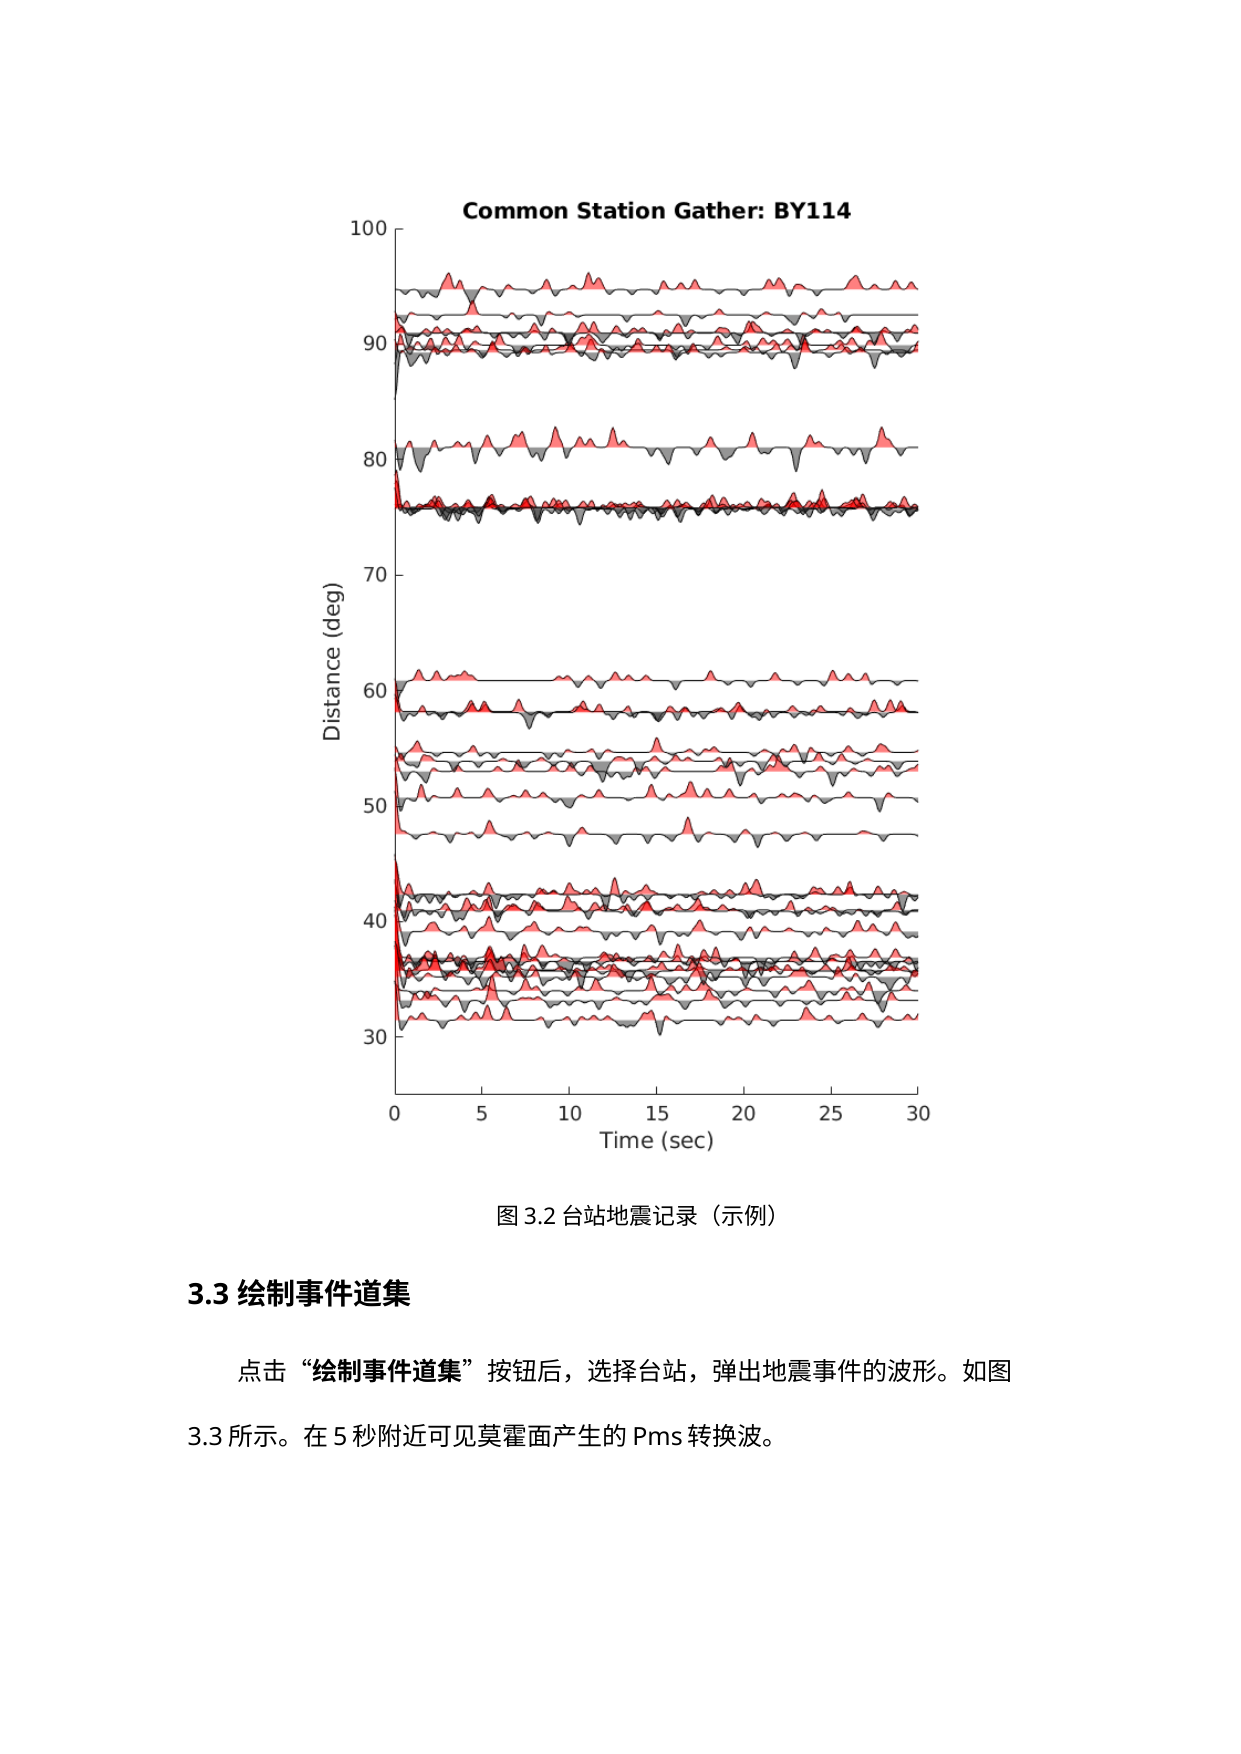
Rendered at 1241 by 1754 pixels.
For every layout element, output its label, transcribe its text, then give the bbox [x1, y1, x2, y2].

text 3.3 绘制事件道集 [187, 1259, 1053, 1324]
text 图3.2台站地震记录（示例） [187, 1182, 1053, 1247]
text 点击“绘制事件道集”按钮后，选择台站，弹出地震事件的波形。如图3.3所示。在5秒附近可见莫霍面产生的Pms转换波。 [187, 1337, 1053, 1467]
picture [313, 162, 978, 1168]
